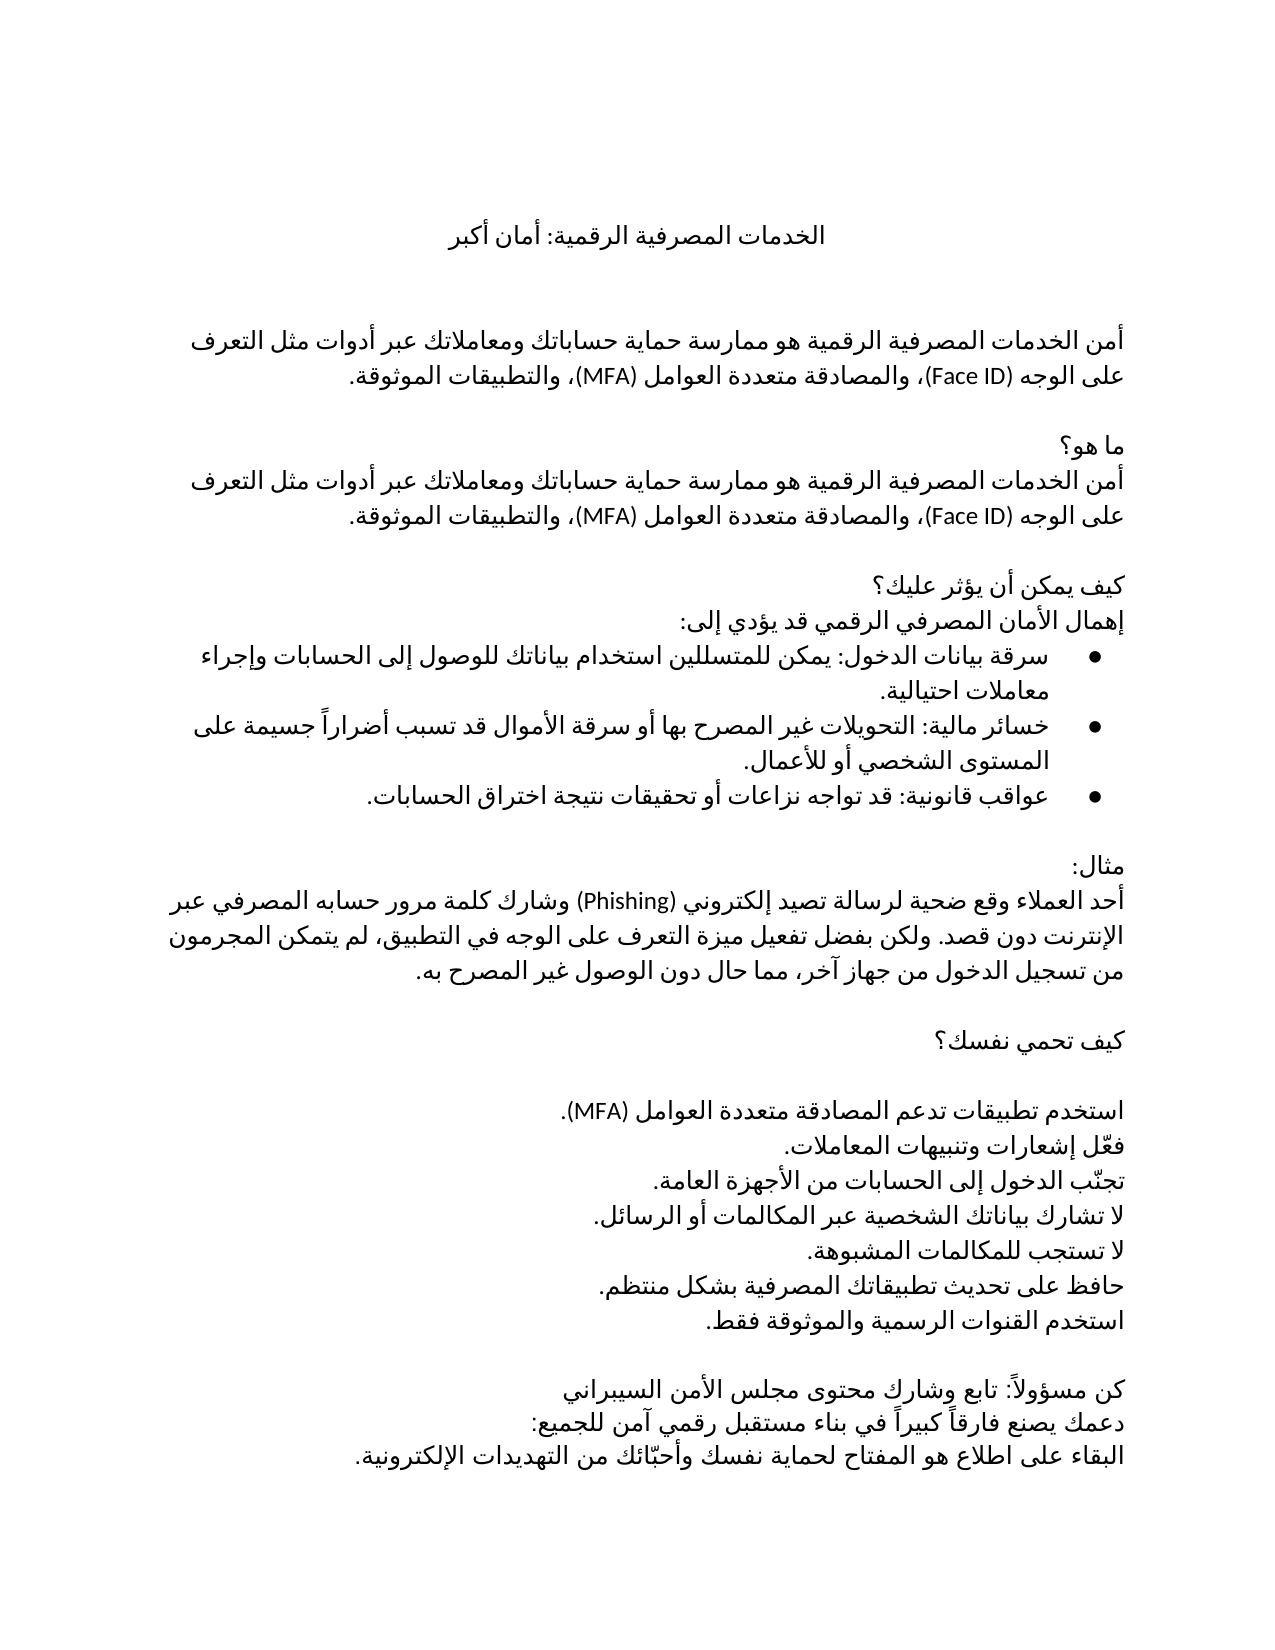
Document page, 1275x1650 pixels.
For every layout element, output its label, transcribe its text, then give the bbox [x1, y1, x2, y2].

list سرقة بيانات الدخول: يمكن للمتسللين استخدام بياناتك للوصول إلى الحسابات وإجراء معاملات احتيالية. [150, 640, 1087, 706]
text دعمك يصنع فارقاً كبيراً في بناء مستقبل رقمي آمن للجميع: [150, 1408, 1125, 1437]
text لا تستجب للمكالمات المشبوهة. [150, 1235, 1125, 1266]
text كن مسؤولاً: تابع وشارك محتوى مجلس الأمن السيبراني [150, 1375, 1125, 1404]
text مثال: [150, 850, 1125, 881]
text البقاء على اطلاع هو المفتاح لحماية نفسك وأحبّائك من التهديدات الإلكترونية. [150, 1441, 1125, 1470]
text كيف تحمي نفسك؟ [150, 1025, 1125, 1056]
text الخدمات المصرفية الرقمية: أمان أكبر [150, 220, 1125, 251]
text أحد العملاء وقع ضحية لرسالة تصيد إلكتروني (Phishing) وشارك كلمة مرور حسابه المصرفي عبر الإنترنت دون قصد. ولكن بفضل تفعيل ميزة التعرف على الوجه في التطبيق، لم يتمكن المجرمون من تسجيل الدخول من جهاز آخر، مما حال دون الوصول غير المصرح به. [150, 885, 1125, 986]
text فعّل إشعارات وتنبيهات المعاملات. [150, 1130, 1125, 1161]
text إهمال الأمان المصرفي الرقمي قد يؤدي إلى: [150, 605, 1125, 636]
text لا تشارك بياناتك الشخصية عبر المكالمات أو الرسائل. [150, 1200, 1125, 1231]
list عواقب قانونية: قد تواجه نزاعات أو تحقيقات نتيجة اختراق الحسابات. [150, 780, 1087, 811]
text استخدم تطبيقات تدعم المصادقة متعددة العوامل (MFA). [150, 1095, 1125, 1126]
text ما هو؟ [150, 430, 1125, 461]
text حافظ على تحديث تطبيقاتك المصرفية بشكل منتظم. [150, 1270, 1125, 1301]
text أمن الخدمات المصرفية الرقمية هو ممارسة حماية حساباتك ومعاملاتك عبر أدوات مثل التعرف على الوجه (Face ID)، والمصادقة متعددة العوامل (MFA)، والتطبيقات الموثوقة. [150, 325, 1125, 391]
text أمن الخدمات المصرفية الرقمية هو ممارسة حماية حساباتك ومعاملاتك عبر أدوات مثل التعرف على الوجه (Face ID)، والمصادقة متعددة العوامل (MFA)، والتطبيقات الموثوقة. [150, 465, 1125, 531]
text تجنّب الدخول إلى الحسابات من الأجهزة العامة. [150, 1165, 1125, 1196]
text كيف يمكن أن يؤثر عليك؟ [150, 570, 1125, 601]
list خسائر مالية: التحويلات غير المصرح بها أو سرقة الأموال قد تسبب أضراراً جسيمة على المستوى الشخصي أو للأعمال. [150, 710, 1087, 776]
text استخدم القنوات الرسمية والموثوقة فقط. [150, 1305, 1125, 1336]
